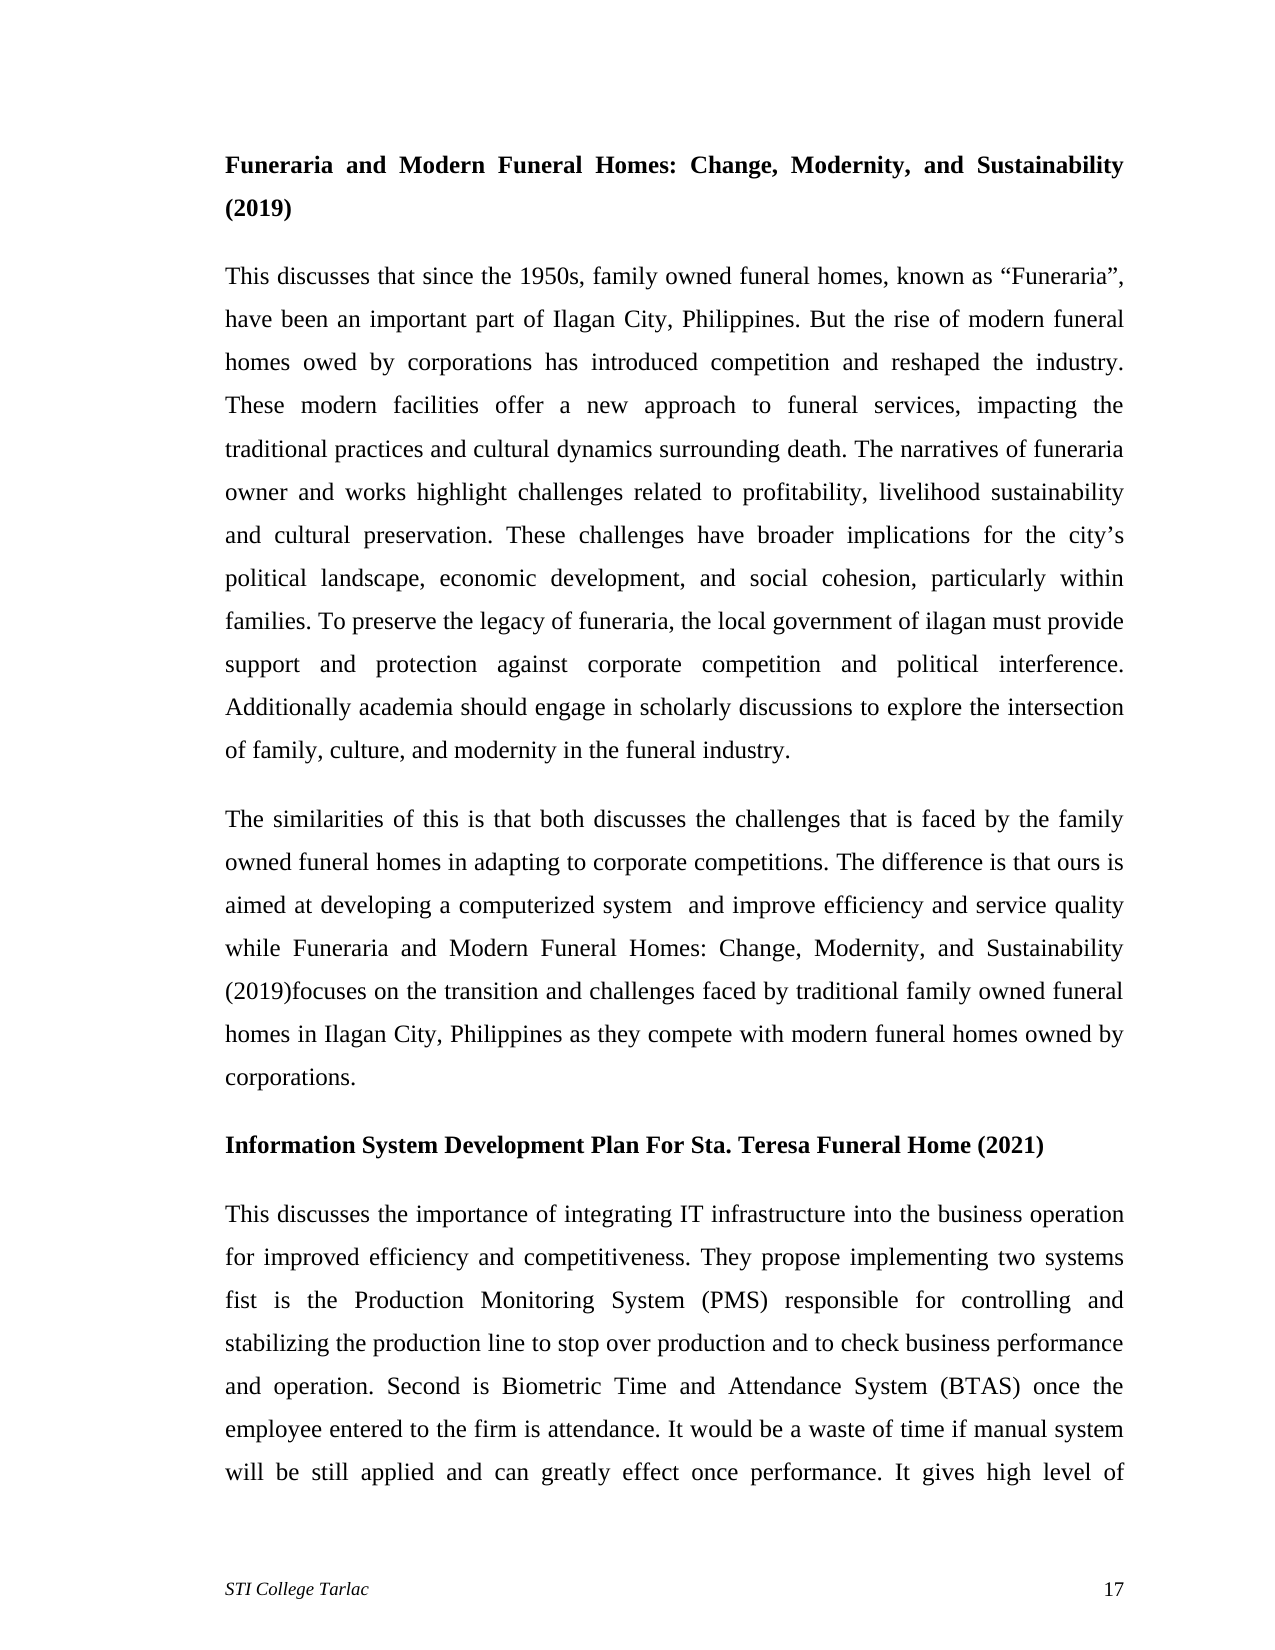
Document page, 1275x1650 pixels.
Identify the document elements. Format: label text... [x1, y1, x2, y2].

text Information System Development Plan For Sta. Teresa Funeral Home (2021) [225, 1131, 1125, 1159]
text The similarities of this is that both discusses the challenges that is faced by the family owned funeral homes in adapting to corporate competitions. The difference is that ours is aimed at developing a computerized system and improve efficiency and service quality while Funeraria and Modern Funeral Homes: Change, Modernity, and Sustainability (2019)focuses on the transition and challenges faced by traditional family owned funeral homes in Ilagan City, Philippines as they compete with modern funeral homes owned by corporations. [225, 804, 1125, 1091]
text This discusses that since the 1950s, family owned funeral homes, known as “Funeraria”, have been an important part of Ilagan City, Philippines. But the rise of modern funeral homes owed by corporations has introduced competition and reshaped the industry. These modern facilities offer a new approach to funeral services, impacting the traditional practices and cultural dynamics surrounding death. The narratives of funeraria owner and works highlight challenges related to profitability, livelihood sustainability and cultural preservation. These challenges have broader implications for the city’s political landscape, economic development, and social cohesion, particularly within families. To preserve the legacy of funeraria, the local government of ilagan must provide support and protection against corporate competition and political interference. Additionally academia should engage in scholarly discussions to explore the intersection of family, culture, and modernity in the funeral industry. [225, 261, 1125, 764]
text Funeraria and Modern Funeral Homes: Change, Modernity, and Sustainability (2019) [225, 150, 1125, 222]
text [225, 1199, 1125, 1486]
